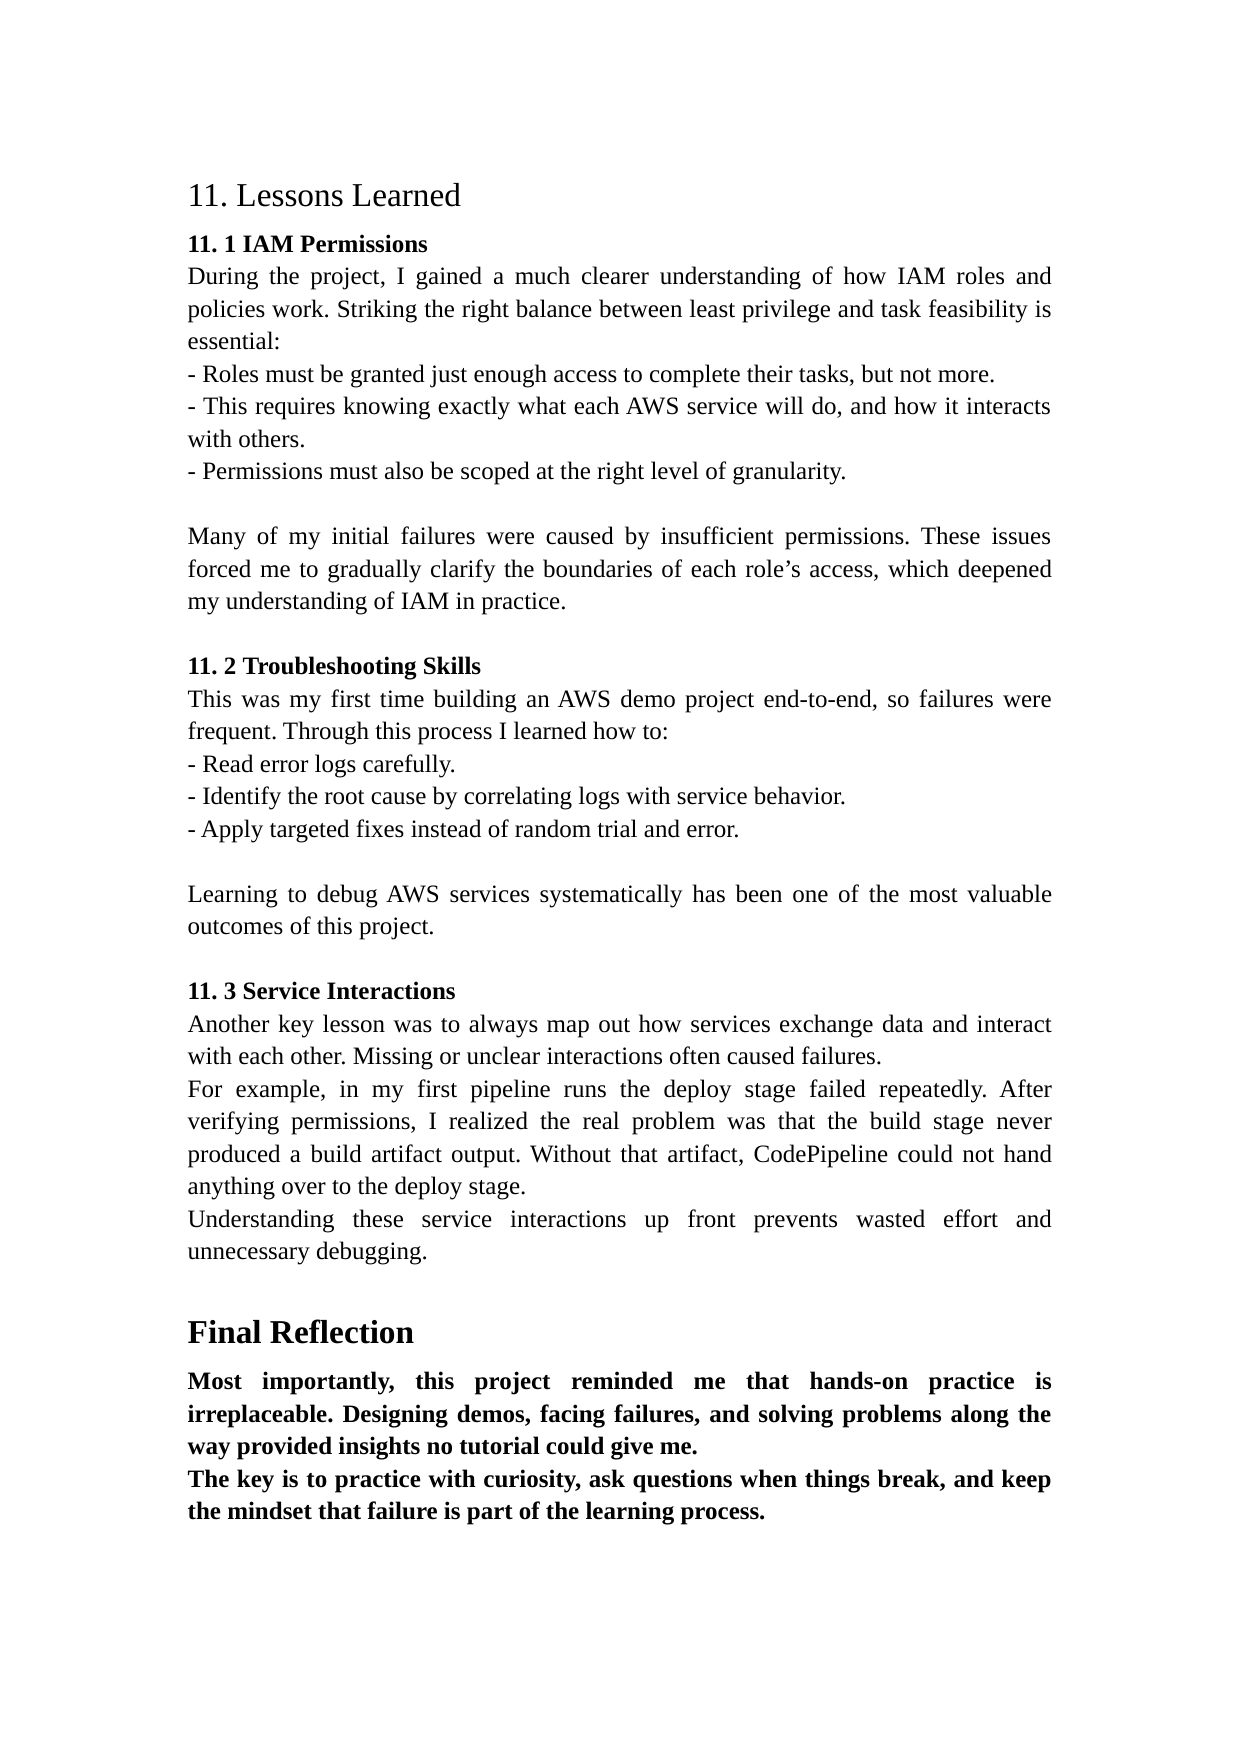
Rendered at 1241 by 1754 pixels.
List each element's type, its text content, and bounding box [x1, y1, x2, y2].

text - This requires knowing exactly what each AWS service will do, and how it interacts with others. [187, 389, 1053, 454]
text Another key lesson was to always map out how services exchange data and interact with each other. Missing or unclear interactions often caused failures. [187, 1007, 1053, 1072]
text - Read error logs carefully. [187, 747, 1053, 779]
text 11. 3 Service Interactions [187, 974, 1053, 1007]
text Understanding these service interactions up front prevents wasted effort and unnecessary debugging. [187, 1202, 1053, 1267]
text Learning to debug AWS services systematically has been one of the most valuable outcomes of this project. [187, 877, 1053, 942]
text Most importantly, this project reminded me that hands-on practice is irreplaceable. Designing demos, facing failures, and solving problems along the way provided insights no tutorial could give me. [187, 1364, 1053, 1462]
text 11. 1 IAM Permissions [187, 227, 1053, 259]
text - Roles must be granted just enough access to complete their tasks, but not more. [187, 357, 1053, 389]
text - Apply targeted fixes instead of random trial and error. [187, 812, 1053, 844]
text 11. 2 Troubleshooting Skills [187, 649, 1053, 682]
text This was my first time building an AWS demo project end-to-end, so failures were frequent. Through this process I learned how to: [187, 682, 1053, 747]
text Many of my initial failures were caused by insufficient permissions. These issues forced me to gradually clarify the boundaries of each role’s access, which deepened my understanding of IAM in practice. [187, 519, 1053, 617]
text - Identify the root cause by correlating logs with service behavior. [187, 779, 1053, 812]
text - Permissions must also be scoped at the right level of granularity. [187, 454, 1053, 487]
text The key is to practice with curiosity, ask questions when things break, and keep the mindset that failure is part of the learning process. [187, 1462, 1053, 1527]
text For example, in my first pipeline runs the deploy stage failed repeatedly. After verifying permissions, I realized the real problem was that the build stage never produced a build artifact output. Without that artifact, CodePipeline could not hand anything over to the deploy stage. [187, 1072, 1053, 1202]
list 11. Lessons Learned [187, 162, 1053, 227]
text Final Reflection [187, 1299, 1053, 1364]
text During the project, I gained a much clearer understanding of how IAM roles and policies work. Striking the right balance between least privilege and task feasibility is essential: [187, 259, 1053, 357]
